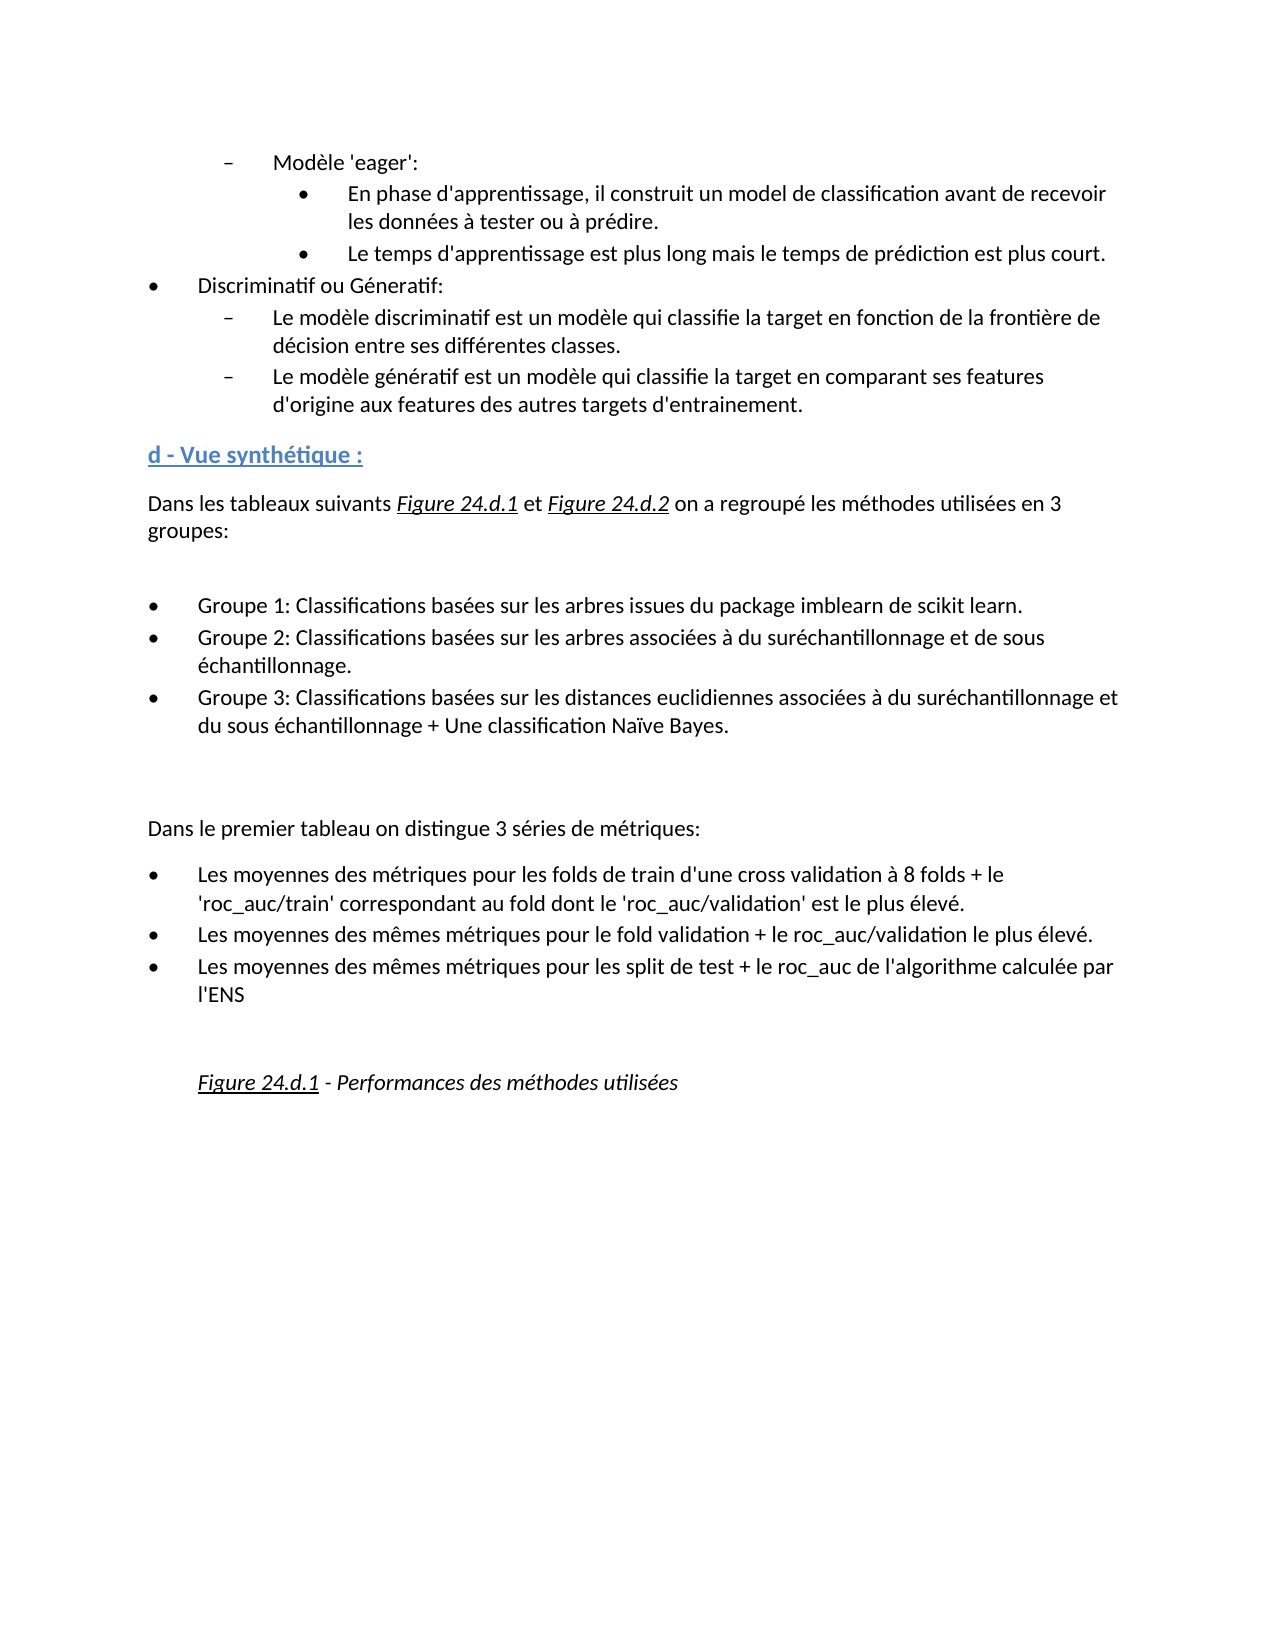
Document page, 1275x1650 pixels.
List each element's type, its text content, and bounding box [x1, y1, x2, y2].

subtitle d - Vue synthétique : [148, 439, 1127, 470]
list Modèle 'eager': [223, 148, 1127, 176]
text Dans les tableaux suivants Figure 24.d.1 et Figure 24.d.2 on a regroupé les méthodes utilisées en 3 groupes: [148, 489, 1127, 573]
list Figure 24.d.1 - Performances des méthodes utilisées [148, 1068, 1127, 1096]
list Le temps d'apprentissage est plus long mais le temps de prédiction est plus court. [298, 239, 1127, 267]
list Les moyennes des métriques pour les folds de train d'une cross validation à 8 folds + le 'roc_auc/train' correspondant au fold dont le 'roc_auc/validation' est le plus élevé. [148, 861, 1127, 917]
list Groupe 2: Classifications basées sur les arbres associées à du suréchantillonnage et de sous échantillonnage. [148, 623, 1127, 679]
list En phase d'apprentissage, il construit un model de classification avant de recevoir les données à tester ou à prédire. [298, 179, 1127, 235]
text Dans le premier tableau on distingue 3 séries de métriques: [148, 814, 1127, 842]
list Discriminatif ou Géneratif: [148, 271, 1127, 299]
list Les moyennes des mêmes métriques pour le fold validation + le roc_auc/validation le plus élevé. [148, 920, 1127, 948]
list Le modèle génératif est un modèle qui classifie la target en comparant ses features d'origine aux features des autres targets d'entrainement. [223, 362, 1127, 418]
list Le modèle discriminatif est un modèle qui classifie la target en fonction de la frontière de décision entre ses différentes classes. [223, 303, 1127, 359]
list Les moyennes des mêmes métriques pour les split de test + le roc_auc de l'algorithme calculée par l'ENS [148, 952, 1127, 1064]
list Groupe 3: Classifications basées sur les distances euclidiennes associées à du suréchantillonnage et du sous échantillonnage + Une classification Naïve Bayes. [148, 683, 1127, 795]
list Groupe 1: Classifications basées sur les arbres issues du package imblearn de scikit learn. [148, 591, 1127, 619]
